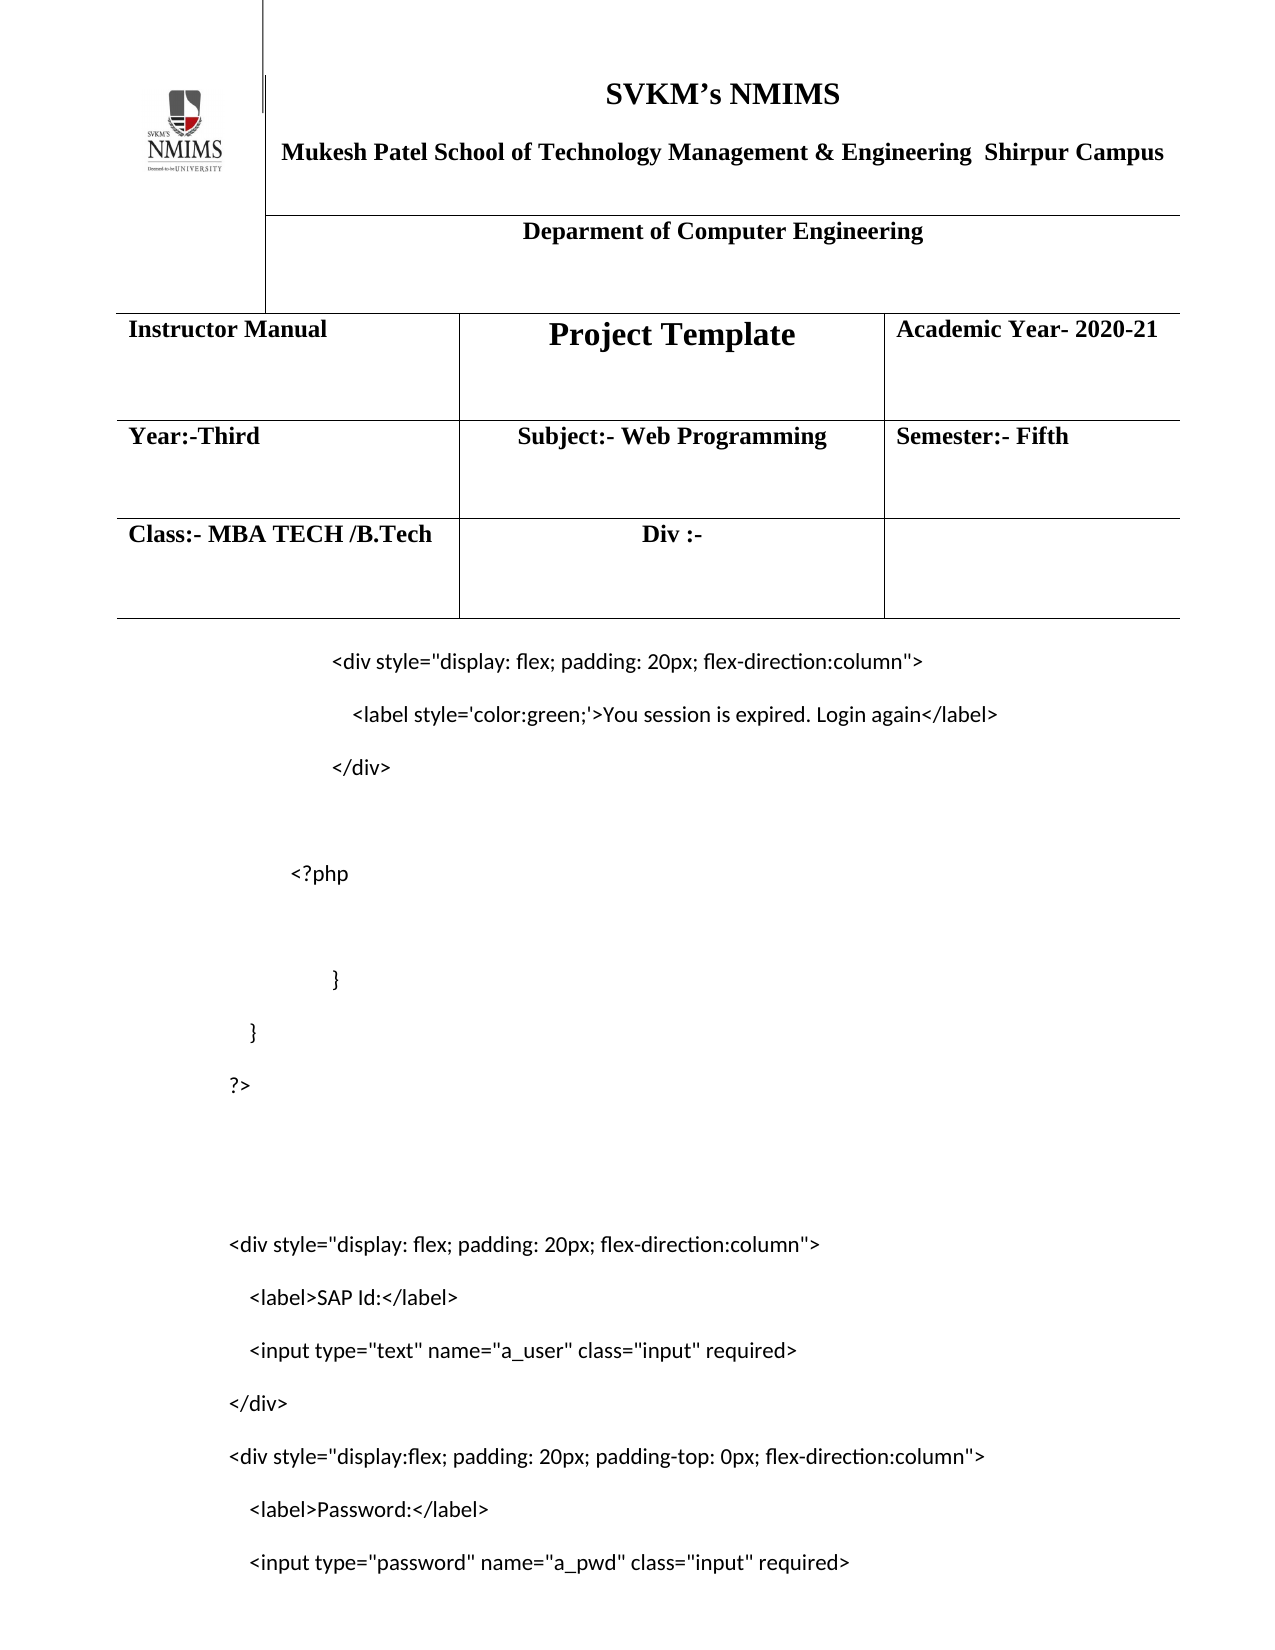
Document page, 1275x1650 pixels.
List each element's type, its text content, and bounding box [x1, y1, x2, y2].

text <label>SAP Id:</label> [187, 1283, 1125, 1311]
text ?> [187, 1071, 1125, 1099]
text <label style='color:green;'>You session is expired. Login again</label> [187, 700, 1125, 728]
text } [187, 1018, 1125, 1046]
text <div style="display: flex; padding: 20px; flex-direction:column"> [187, 1230, 1125, 1258]
text </div> [187, 753, 1125, 781]
text } [187, 965, 1125, 993]
text </div> [187, 1389, 1125, 1417]
text <div style="display: flex; padding: 20px; flex-direction:column"> [187, 647, 1125, 675]
text <?php [187, 859, 1125, 887]
picture [141, 89, 226, 171]
text <input type="text" name="a_user" class="input" required> [187, 1336, 1125, 1364]
text <label>Password:</label> [187, 1495, 1125, 1523]
text <input type="password" name="a_pwd" class="input" required> [187, 1548, 1125, 1576]
text <div style="display:flex; padding: 20px; padding-top: 0px; flex-direction:column"> [187, 1442, 1125, 1470]
